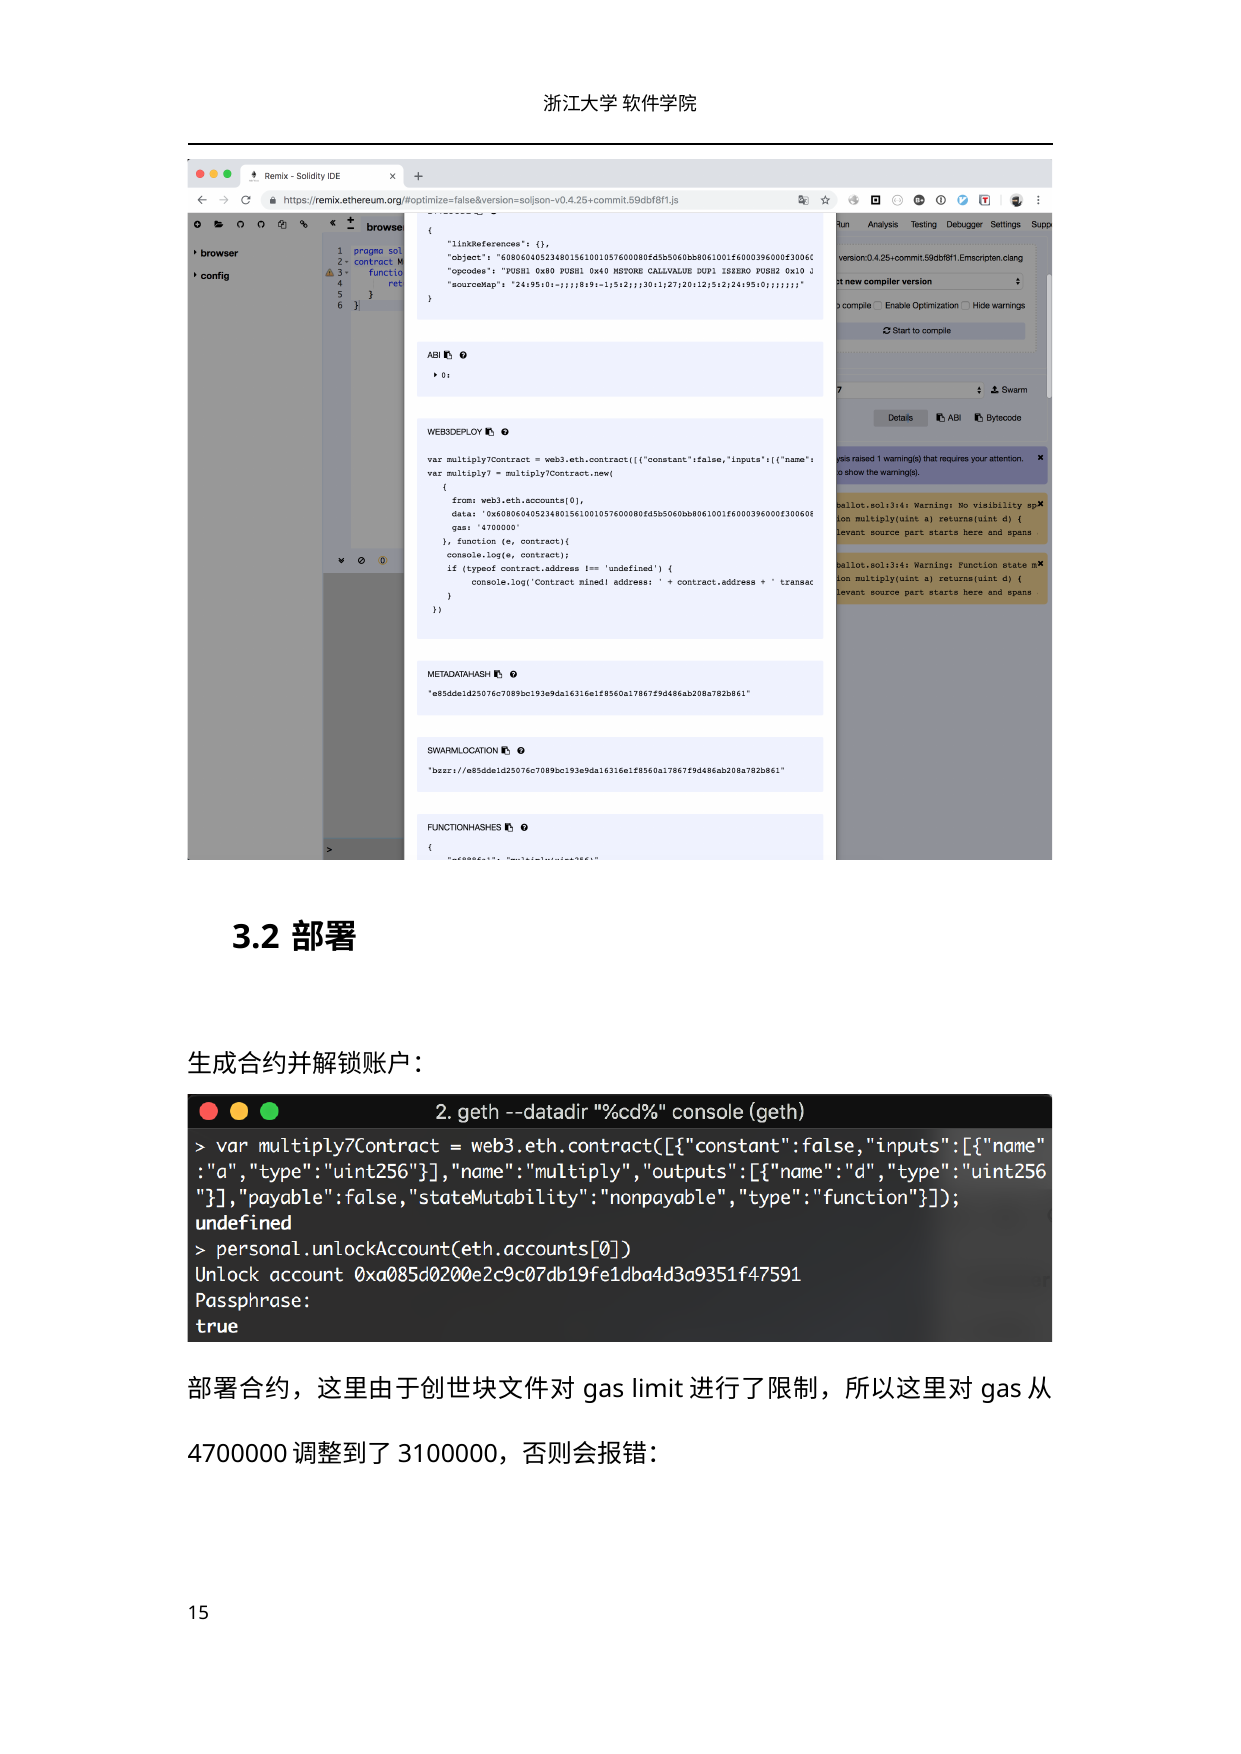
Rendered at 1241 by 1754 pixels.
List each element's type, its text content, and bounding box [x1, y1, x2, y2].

picture [187, 159, 1053, 860]
text 生成合约并解锁账户： [187, 1029, 1053, 1094]
subtitle 部署 [232, 902, 1053, 967]
picture [187, 1094, 1053, 1342]
text 部署合约，这里由于创世块文件对gas limit进行了限制，所以这里对gas从4700000调整到了3100000，否则会报错： [187, 1354, 1053, 1484]
